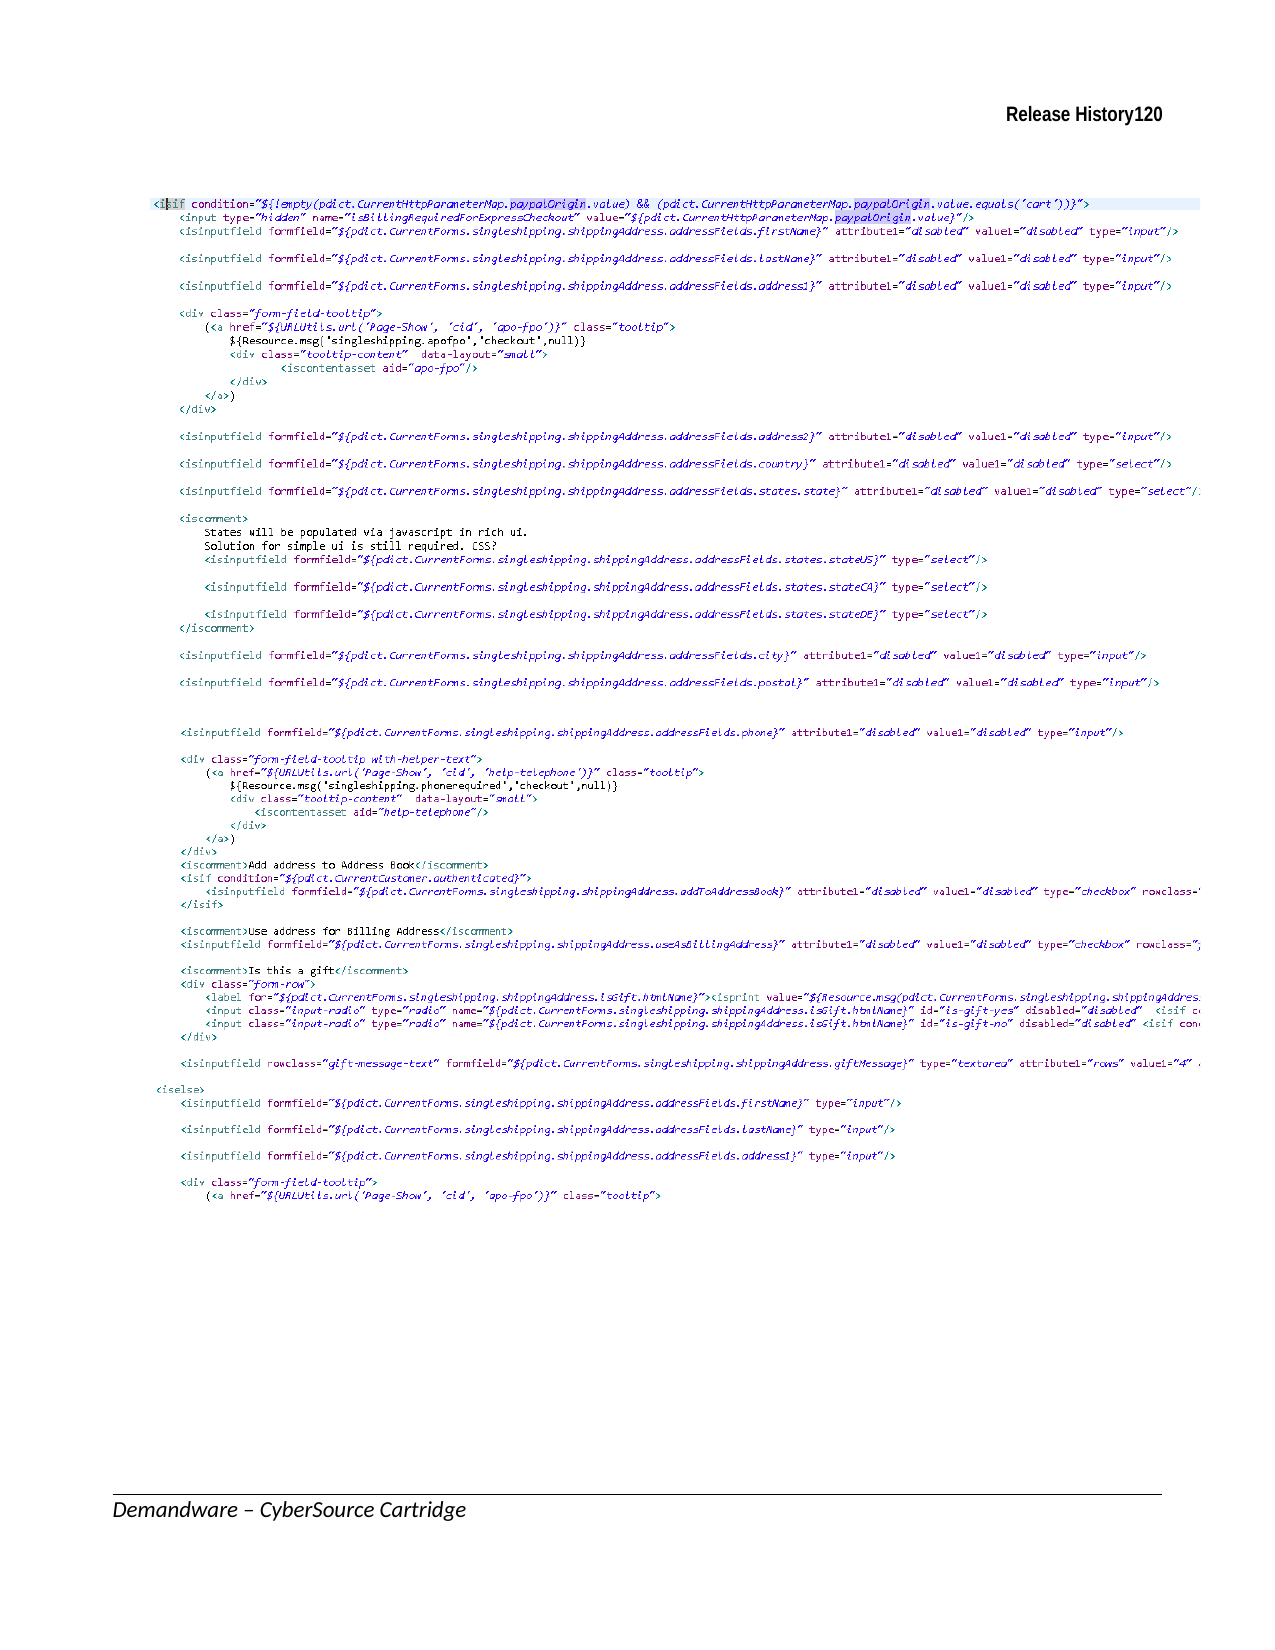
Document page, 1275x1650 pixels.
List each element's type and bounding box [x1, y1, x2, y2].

picture [150, 720, 1200, 1204]
picture [150, 198, 1200, 696]
